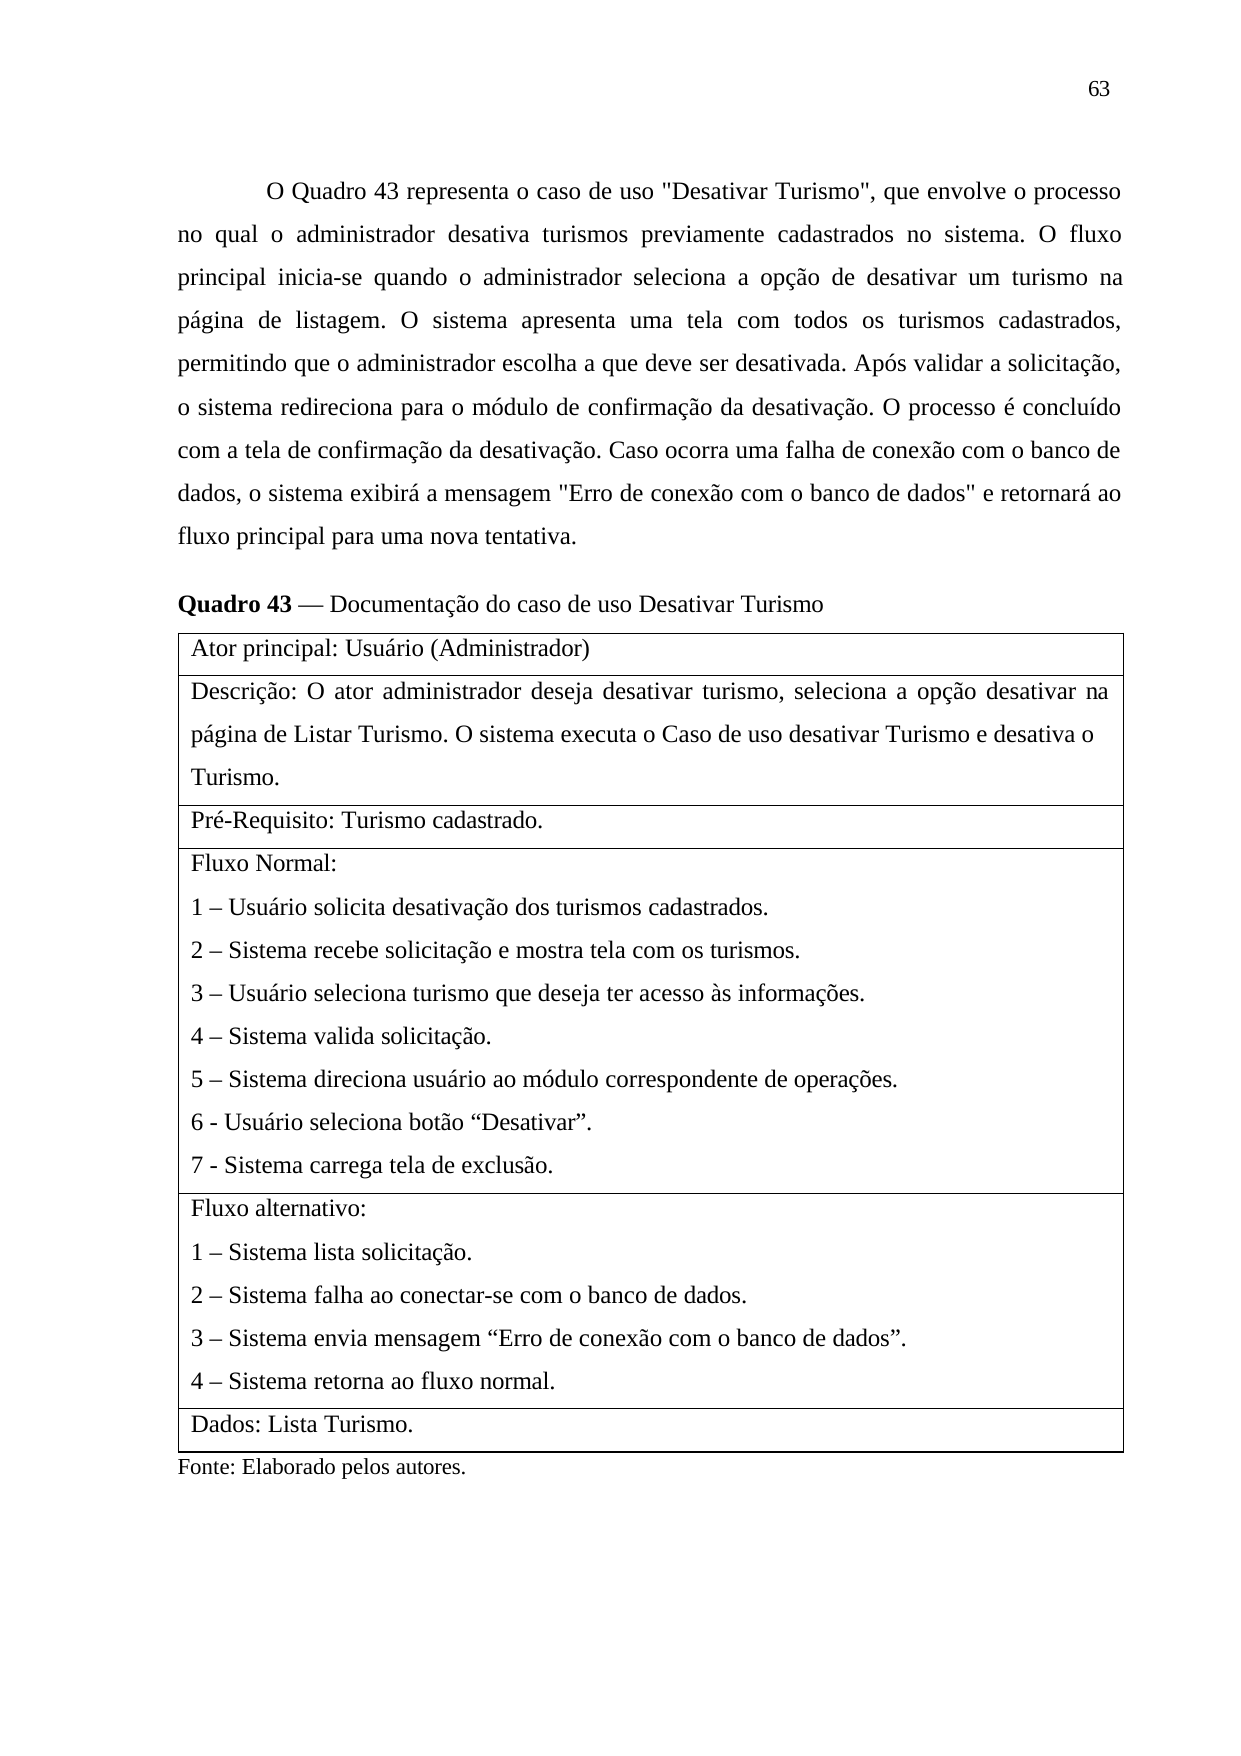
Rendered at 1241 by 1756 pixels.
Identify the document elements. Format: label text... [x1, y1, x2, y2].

table_cell Descrição: O ator administrador deseja desativar turismo, seleciona a opção desativar na página de Listar Turismo. O sistema executa o Caso de uso desativar Turismo e desativa o Turismo. [179, 676, 1123, 805]
text Quadro 43 — Documentação do caso de uso Desativar Turismo [177, 589, 1137, 618]
table_cell Fluxo alternativo: – Sistema lista solicitação. – Sistema falha ao conectar-se com o banco de dados. – Sistema envia mensagem “Erro de conexão com o banco de dados”. – Sistema retorna ao fluxo normal. [179, 1194, 1123, 1408]
table_header Ator principal: Usuário (Administrador) [179, 634, 1123, 675]
table_cell Dados: Lista Turismo. [179, 1409, 1123, 1451]
table_cell Fluxo Normal: – Usuário solicita desativação dos turismos cadastrados. – Sistema recebe solicitação e mostra tela com os turismos. – Usuário seleciona turismo que deseja ter acesso às informações. – Sistema valida solicitação. – Sistema direciona usuário ao módulo correspondente de operações. - Usuário seleciona botão “Desativar”. - Sistema carrega tela de exclusão. [179, 849, 1123, 1193]
text O Quadro 43 representa o caso de uso "Desativar Turismo", que envolve o processo no qual o administrador desativa turismos previamente cadastrados no sistema. O fluxo principal inicia-se quando o administrador seleciona a opção de desativar um turismo na página de listagem. O sistema apresenta uma tela com todos os turismos cadastrados, permitindo que o administrador escolha a que deve ser desativada. Após validar a solicitação, o sistema redireciona para o módulo de confirmação da desativação. O processo é concluído com a tela de confirmação da desativação. Caso ocorra uma falha de conexão com o banco de dados, o sistema exibirá a mensagem "Erro de conexão com o banco de dados" e retornará ao fluxo principal para uma nova tentativa. [177, 176, 1123, 550]
table_cell Pré-Requisito: Turismo cadastrado. [179, 806, 1123, 848]
text Fonte: Elaborado pelos autores. [177, 1453, 1137, 1479]
